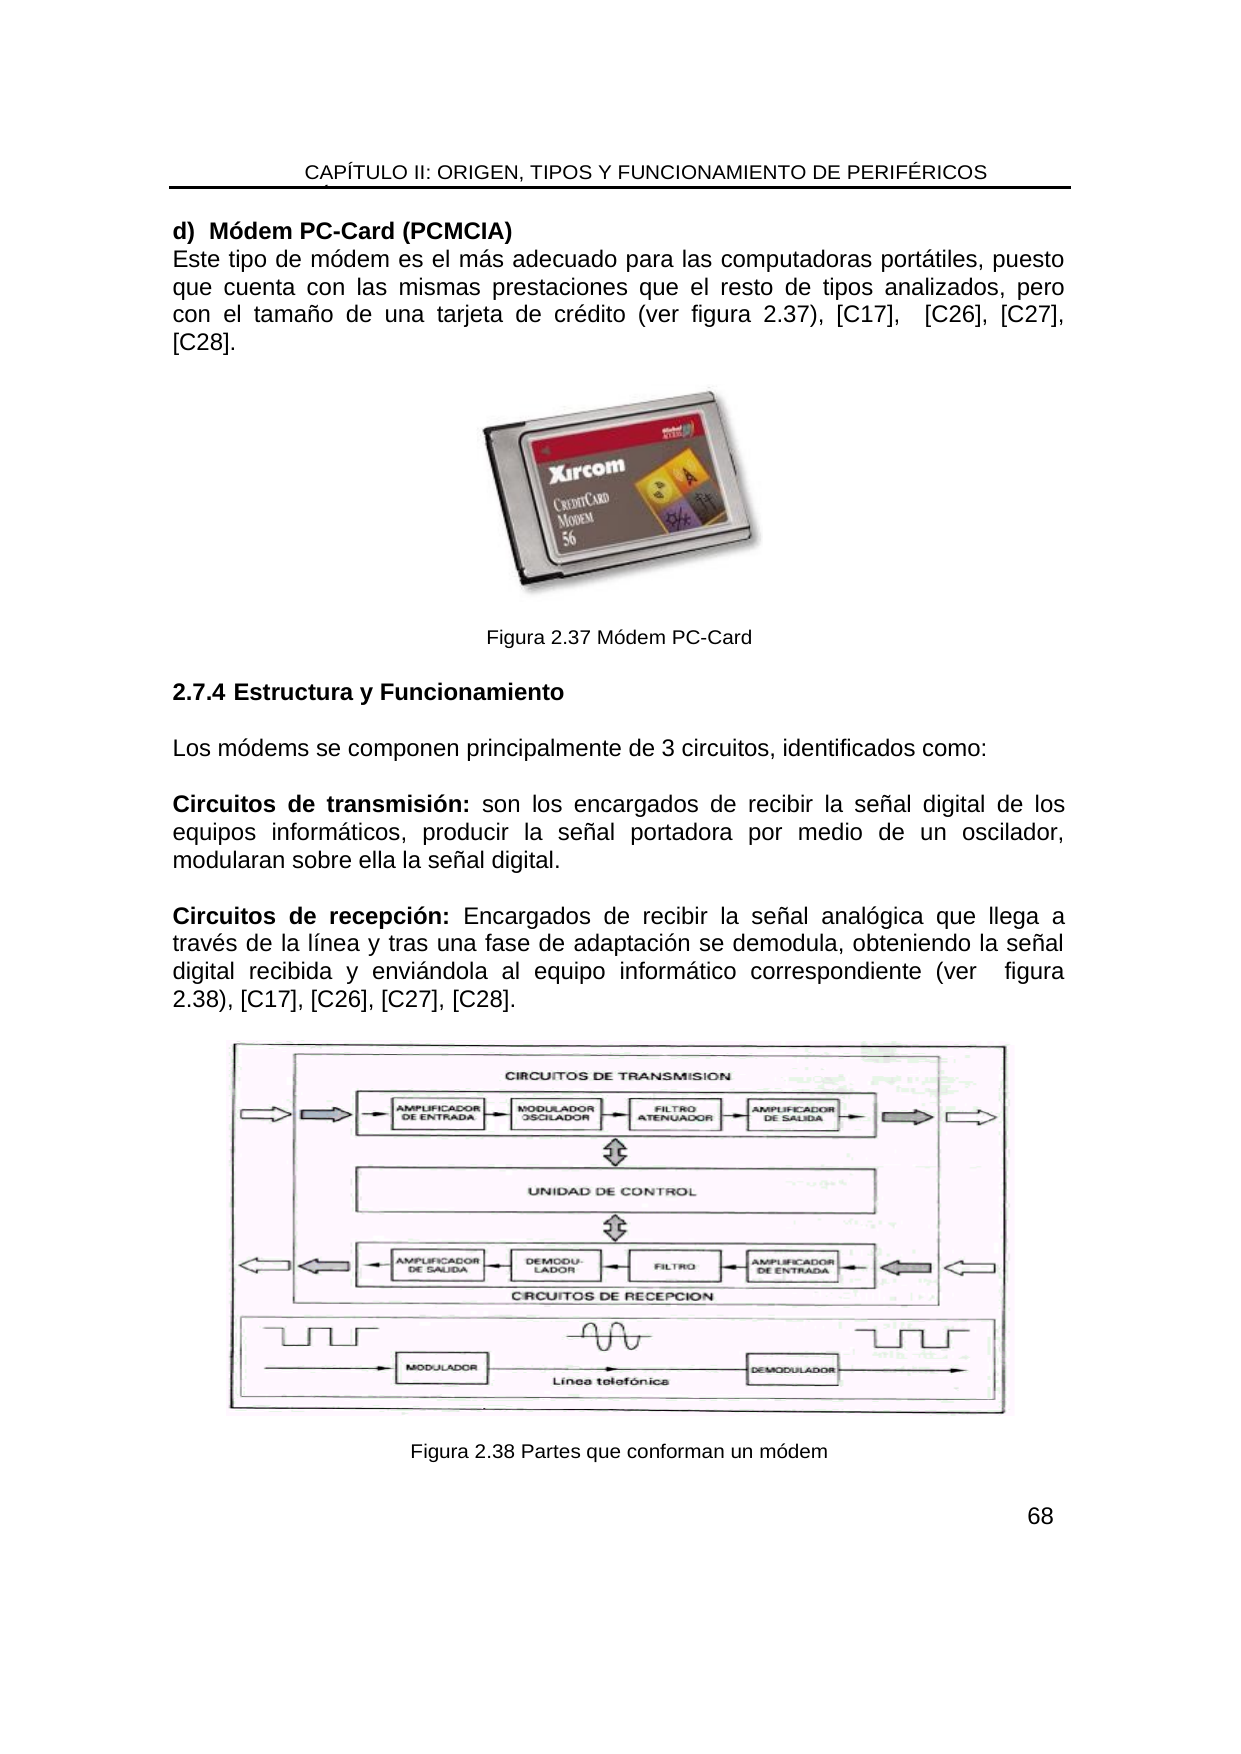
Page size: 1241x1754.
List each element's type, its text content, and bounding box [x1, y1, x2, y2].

subtitle Módem PC-Card (PCMCIA) [172, 217, 1123, 244]
text Los módems se componen principalmente de 3 circuitos, identificados como: [172, 734, 1123, 762]
text Circuitos de recepción: Encargados de recibir la señal analógica que llega a través de la línea y tras una fase de adaptación se demodula, obteniendo la señal digital recibida y enviándola al equipo informático correspondiente (ver figura 2.38), [C17], [C26], [C27], [C28]. [172, 902, 1066, 1013]
text Figura 2.38 Partes que conforman un módem [137, 1440, 1101, 1463]
text Este tipo de módem es el más adecuado para las computadoras portátiles, puesto que cuenta con las mismas prestaciones que el resto de tipos analizados, pero con el tamaño de una tarjeta de crédito (ver figura 2.37), [C17], [C26], [C27], [C28]. [172, 245, 1067, 355]
text Circuitos de transmisión: son los encargados de recibir la señal digital de los equipos informáticos, producir la señal portadora por medio de un oscilador, modularan sobre ella la señal digital. [172, 790, 1066, 873]
text Figura 2.37 Módem PC-Card [137, 626, 1101, 649]
picture [226, 1040, 1015, 1416]
picture [476, 384, 763, 602]
subtitle Estructura y Funcionamiento [172, 677, 1123, 705]
